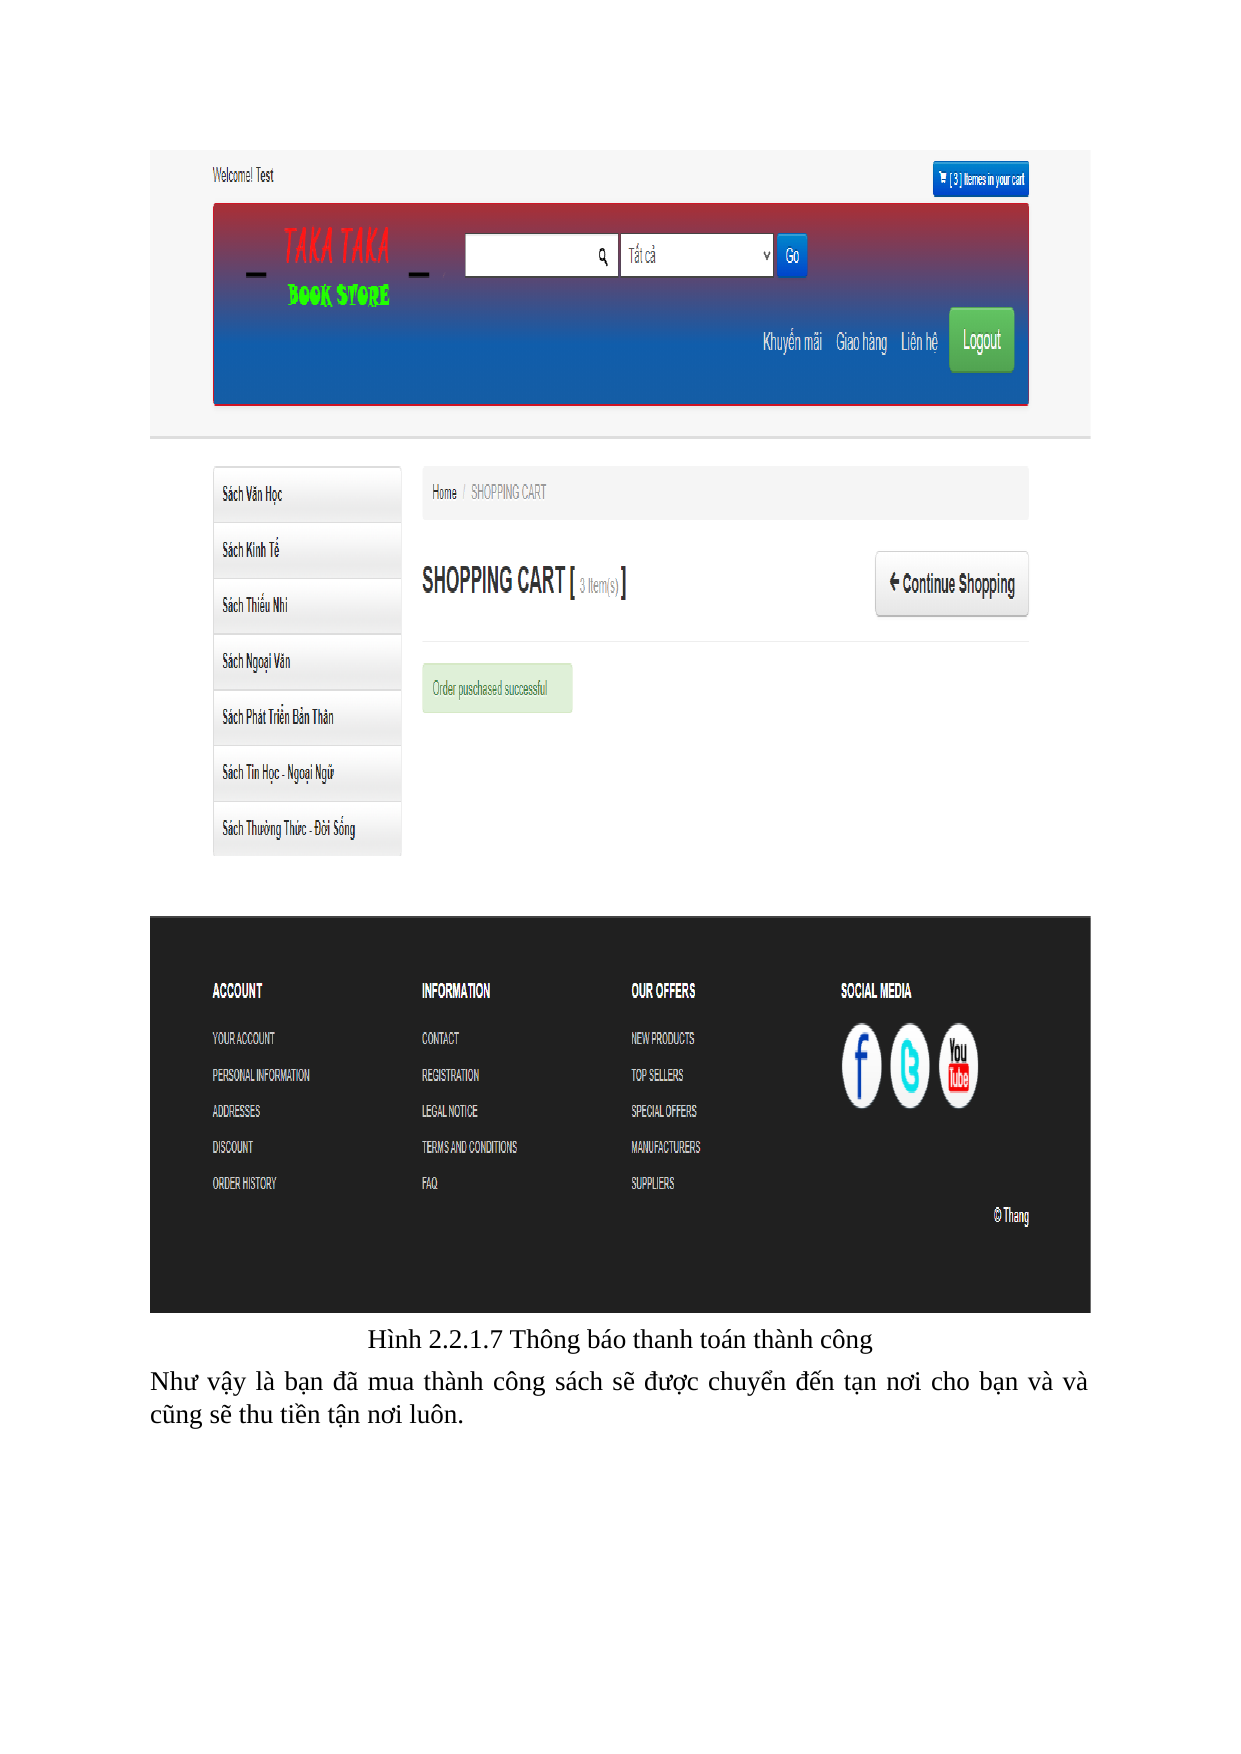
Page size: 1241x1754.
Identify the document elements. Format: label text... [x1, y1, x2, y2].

text Hình 2.2.1.7 Thông báo thanh toán thành công [150, 1323, 1090, 1354]
picture [150, 150, 1091, 1313]
text Như vậy là bạn đã mua thành công sách sẽ được chuyển đến tạn nơi cho bạn và và cũng sẽ thu tiền tận nơi luôn. [150, 1365, 1090, 1429]
